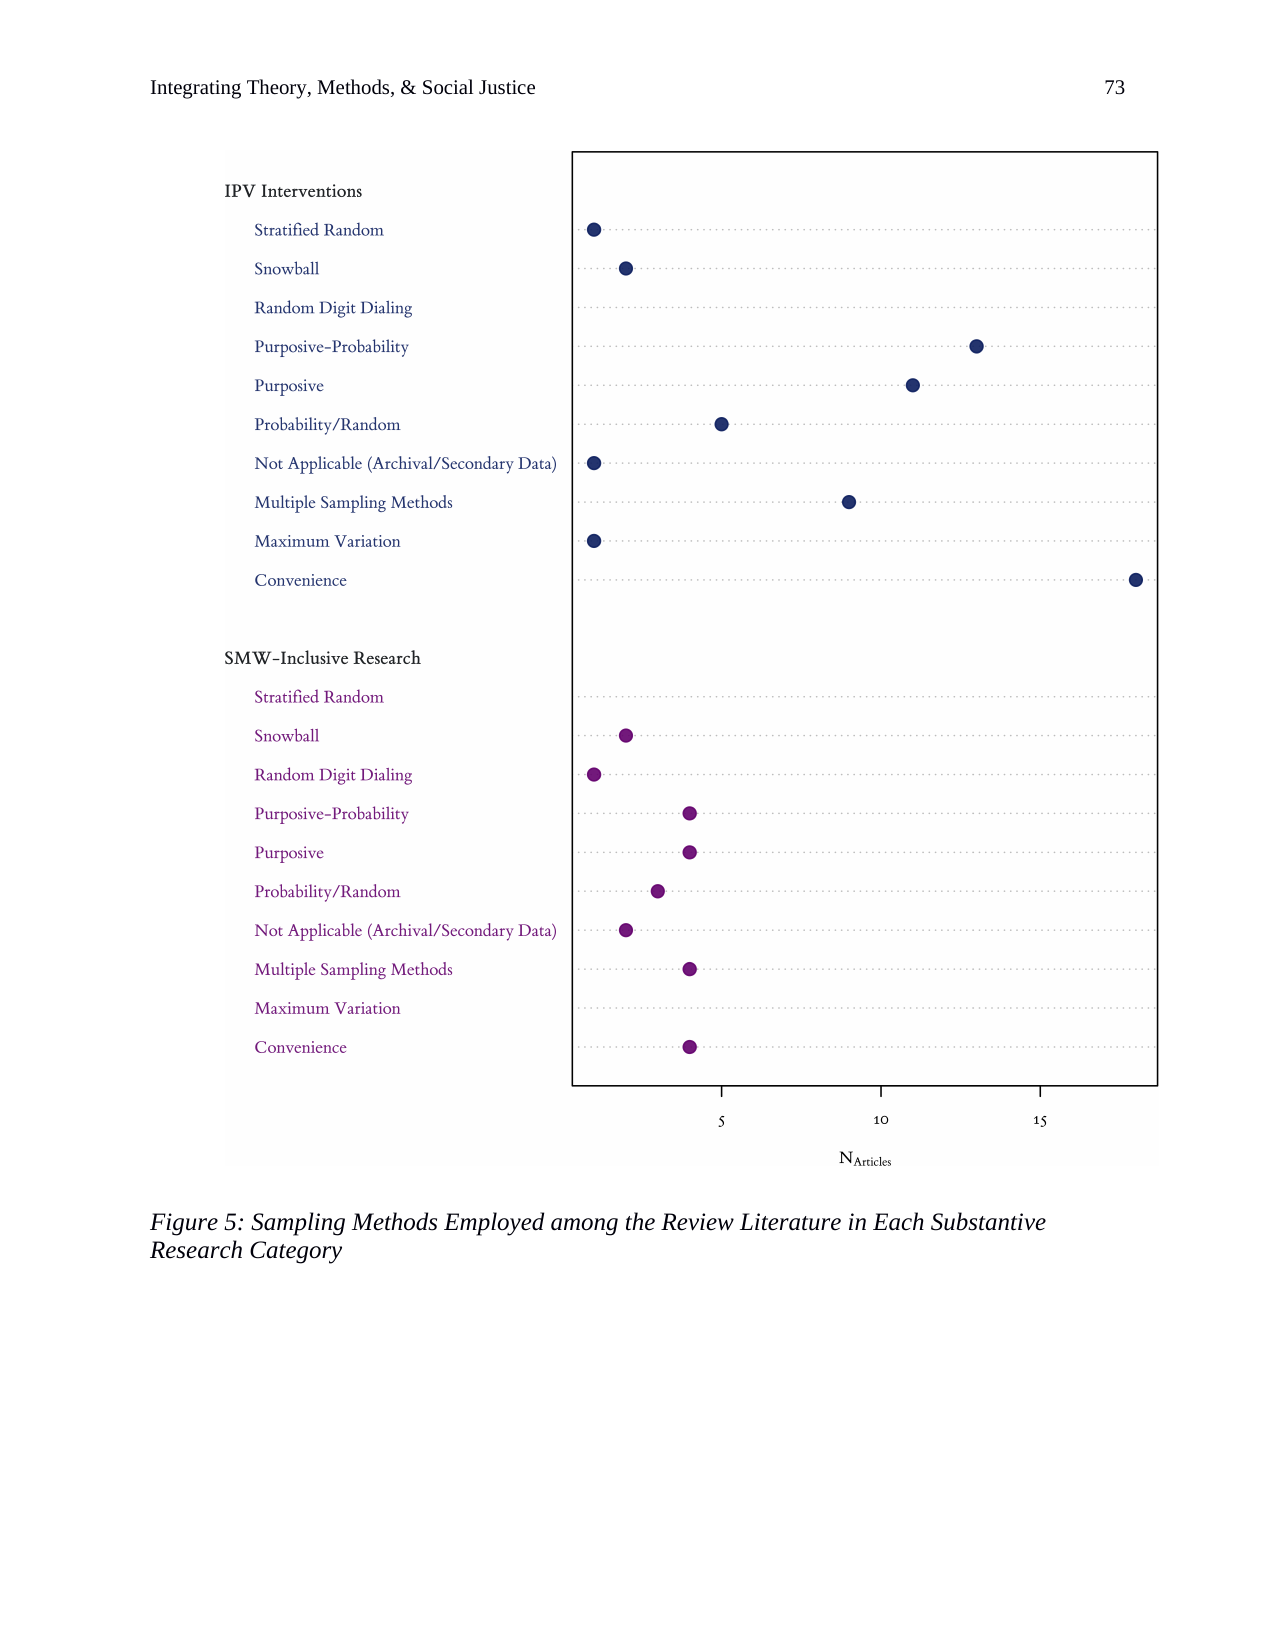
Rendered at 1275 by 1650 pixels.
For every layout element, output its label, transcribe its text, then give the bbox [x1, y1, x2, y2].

picture [225, 150, 1160, 1166]
text Figure 5: Sampling Methods Employed among the Review Literature in Each Substantive Research Category [150, 1207, 1125, 1264]
